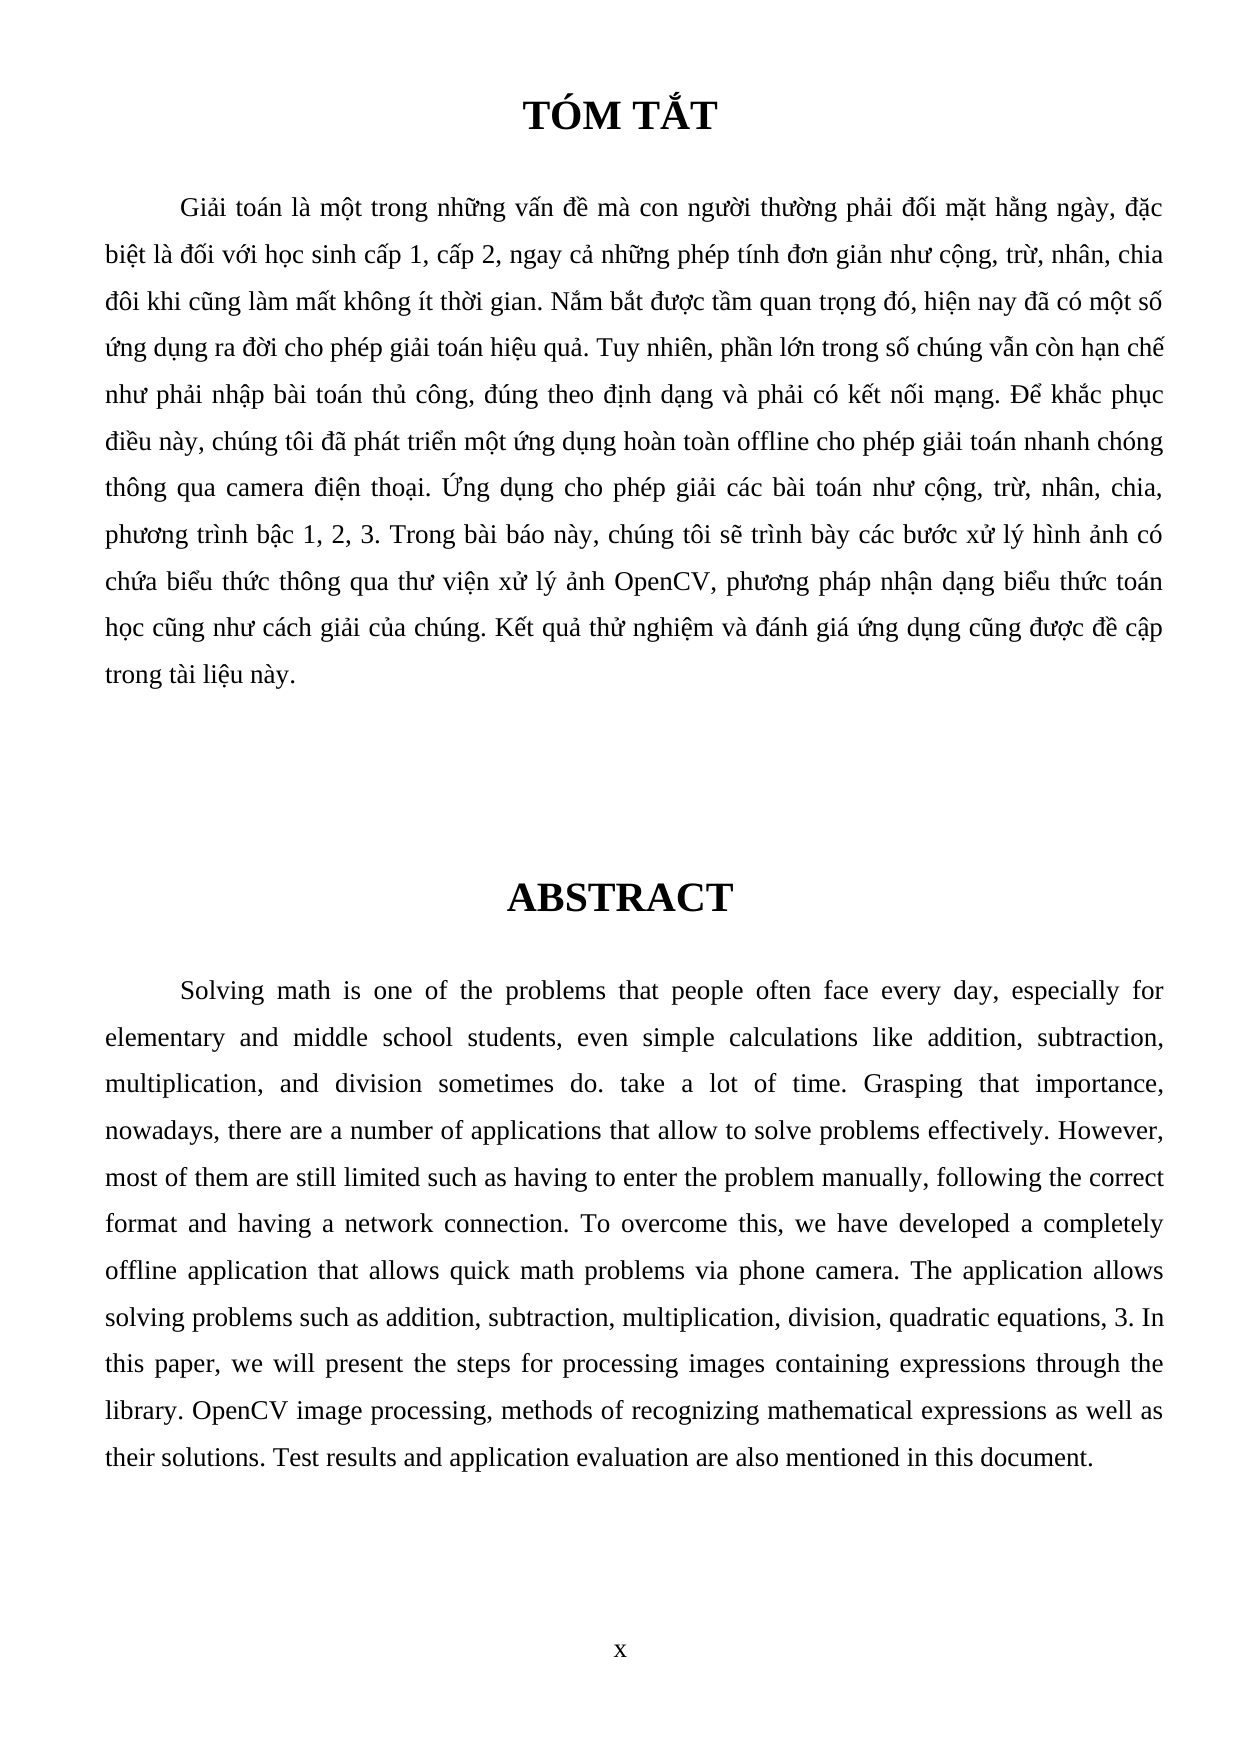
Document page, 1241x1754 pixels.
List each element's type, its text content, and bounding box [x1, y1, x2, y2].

text Solving math is one of the problems that people often face every day, especially for elementary and middle school students, even simple calculations like addition, subtraction, multiplication, and division sometimes do. take a lot of time. Grasping that importance, nowadays, there are a number of applications that allow to solve problems effectively. However, most of them are still limited such as having to enter the problem manually, following the correct format and having a network connection. To overcome this, we have developed a completely offline application that allows quick math problems via phone camera. The application allows solving problems such as addition, subtraction, multiplication, division, quadratic equations, 3. In this paper, we will present the steps for processing images containing expressions through the library. OpenCV image processing, methods of recognizing mathematical expressions as well as their solutions. Test results and application evaluation are also mentioned in this document. [105, 974, 1165, 1472]
text TÓM TẮT [75, 90, 1165, 138]
text ABSTRACT [75, 873, 1165, 921]
text Giải toán là một trong những vấn đề mà con người thường phải đối mặt hằng ngày, đặc biệt là đối với học sinh cấp 1, cấp 2, ngay cả những phép tính đơn giản như cộng, trừ, nhân, chia đôi khi cũng làm mất không ít thời gian. Nắm bắt được tầm quan trọng đó, hiện nay đã có một số ứng dụng ra đời cho phép giải toán hiệu quả. Tuy nhiên, phần lớn trong số chúng vẫn còn hạn chế như phải nhập bài toán thủ công, đúng theo định dạng và phải có kết nối mạng. Để khắc phục điều này, chúng tôi đã phát triển một ứng dụng hoàn toàn offline cho phép giải toán nhanh chóng thông qua camera điện thoại. Ứng dụng cho phép giải các bài toán như cộng, trừ, nhân, chia, phương trình bậc 1, 2, 3. Trong bài báo này, chúng tôi sẽ trình bày các bước xử lý hình ảnh có chứa biểu thức thông qua thư viện xử lý ảnh OpenCV, phương pháp nhận dạng biểu thức toán học cũng như cách giải của chúng. Kết quả thử nghiệm và đánh giá ứng dụng cũng được đề cập trong tài liệu này. [105, 191, 1165, 689]
